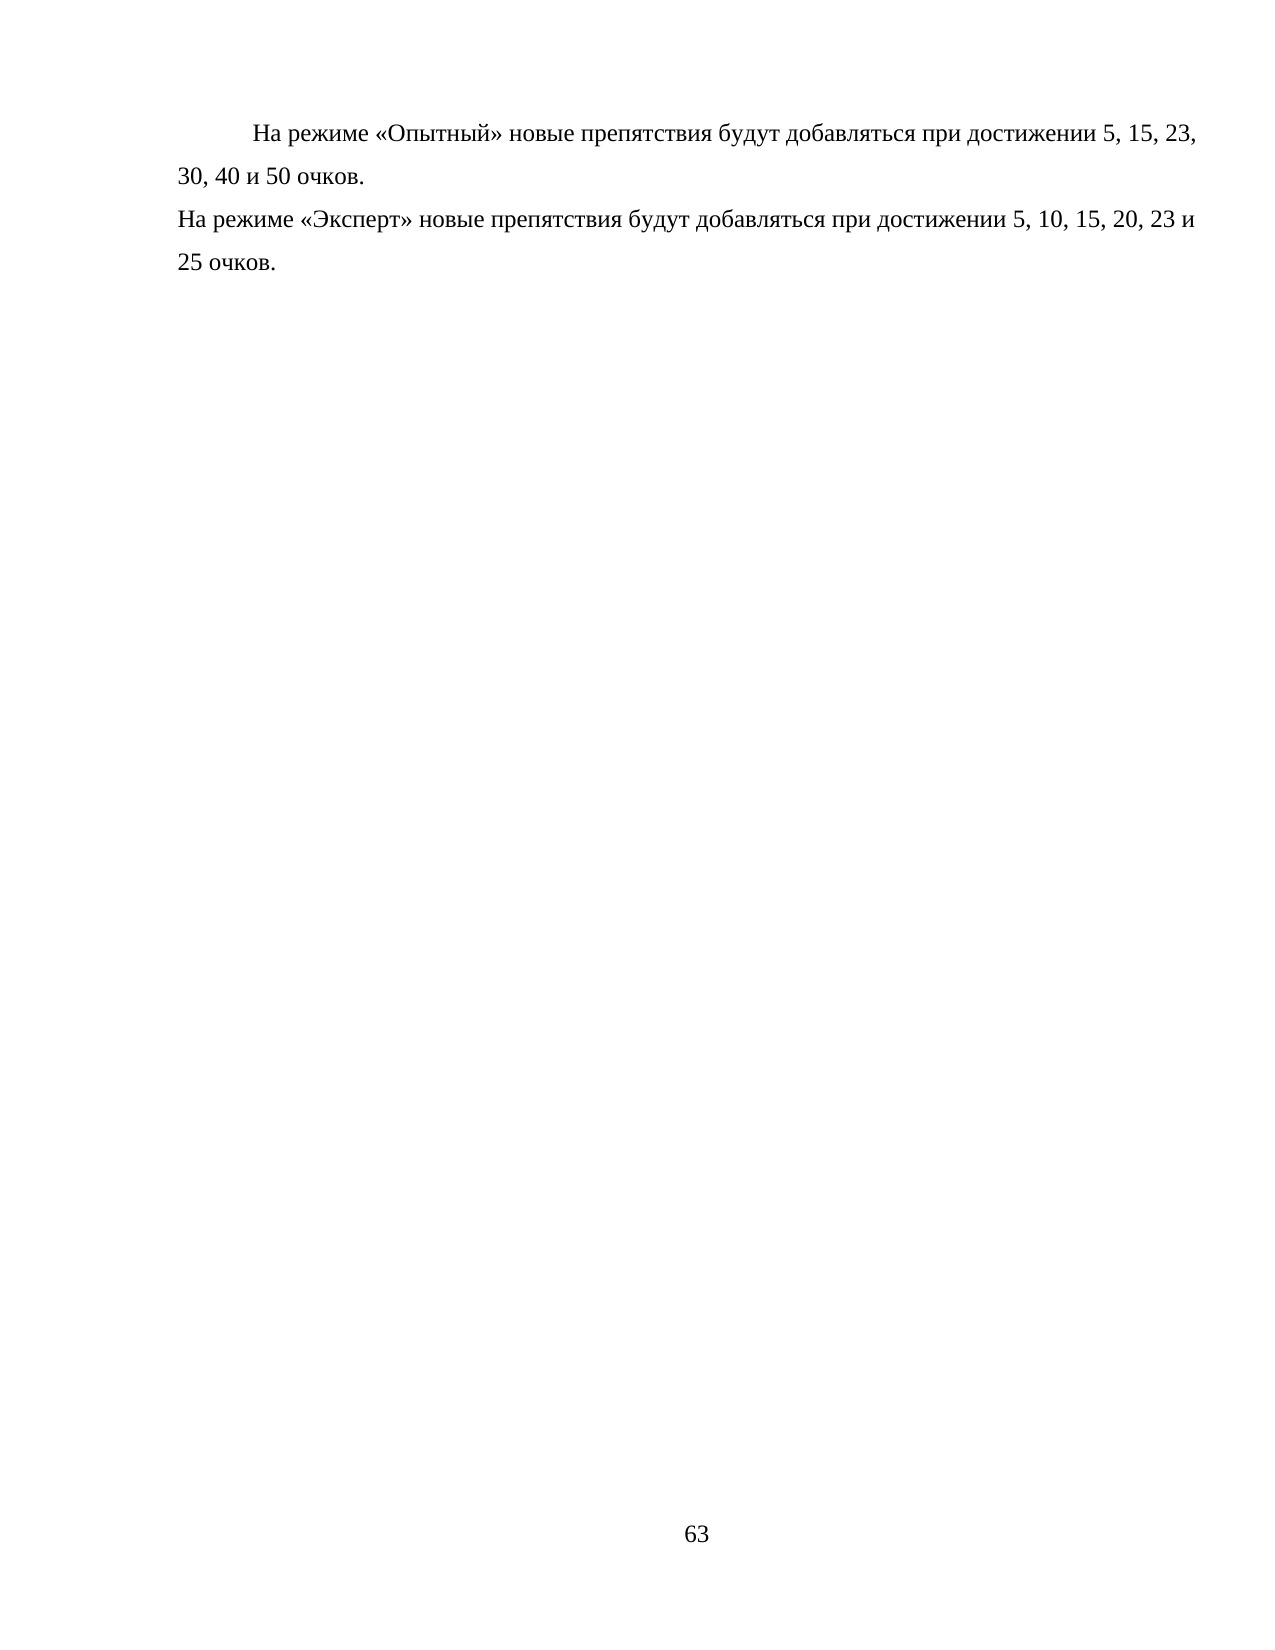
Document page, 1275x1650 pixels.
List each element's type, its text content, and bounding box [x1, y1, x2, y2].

text На режиме «Эксперт» новые препятствия будут добавляться при достижении 5, 10, 15, 20, 23 и 25 очков. [177, 204, 1216, 276]
text На режиме «Опытный» новые препятствия будут добавляться при достижении 5, 15, 23, 30, 40 и 50 очков. [177, 118, 1216, 190]
